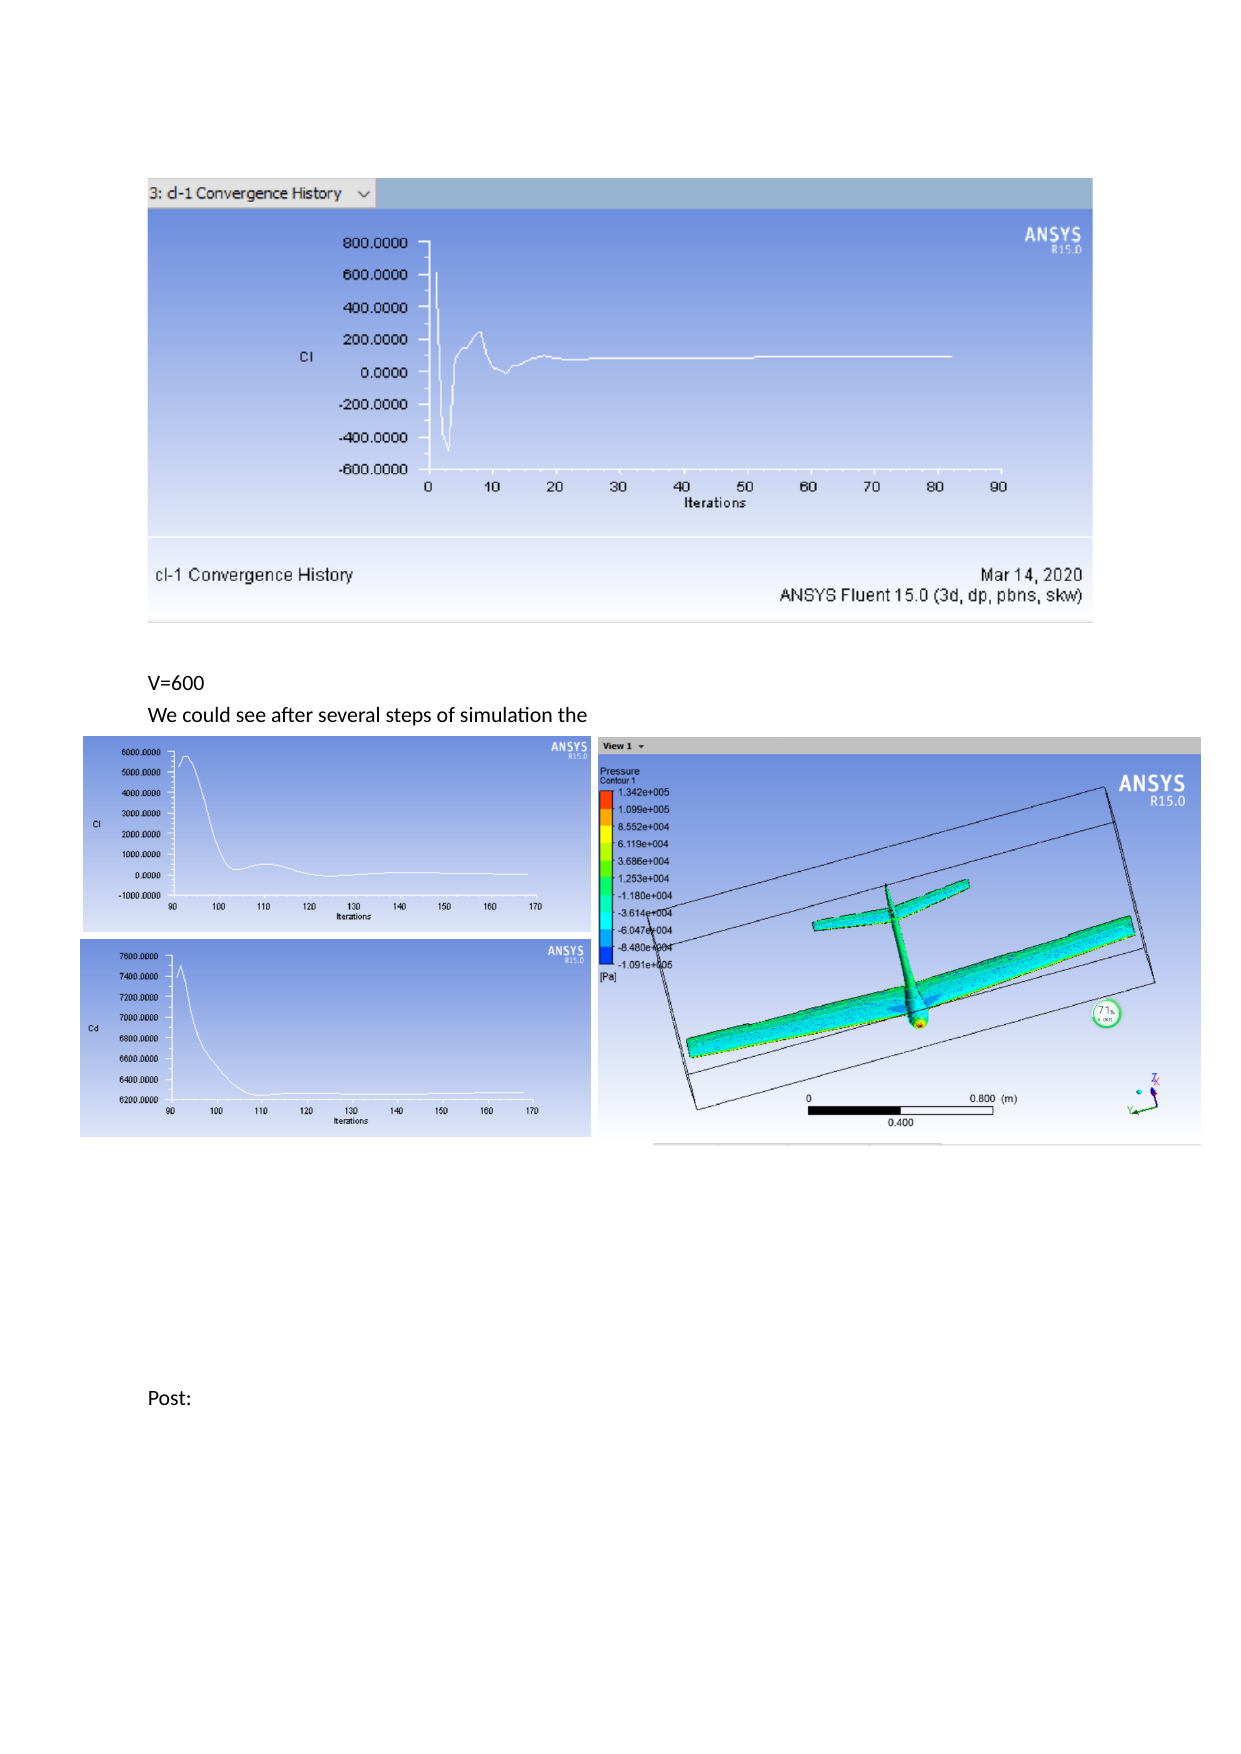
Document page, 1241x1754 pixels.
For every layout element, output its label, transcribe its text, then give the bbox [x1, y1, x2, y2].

picture [147, 178, 1093, 623]
picture [83, 736, 591, 932]
text V=600 [148, 666, 1092, 698]
text We could see after several steps of simulation the [148, 698, 1092, 731]
picture [80, 939, 591, 1137]
text Post: [148, 1381, 1092, 1413]
picture [598, 737, 1201, 1146]
